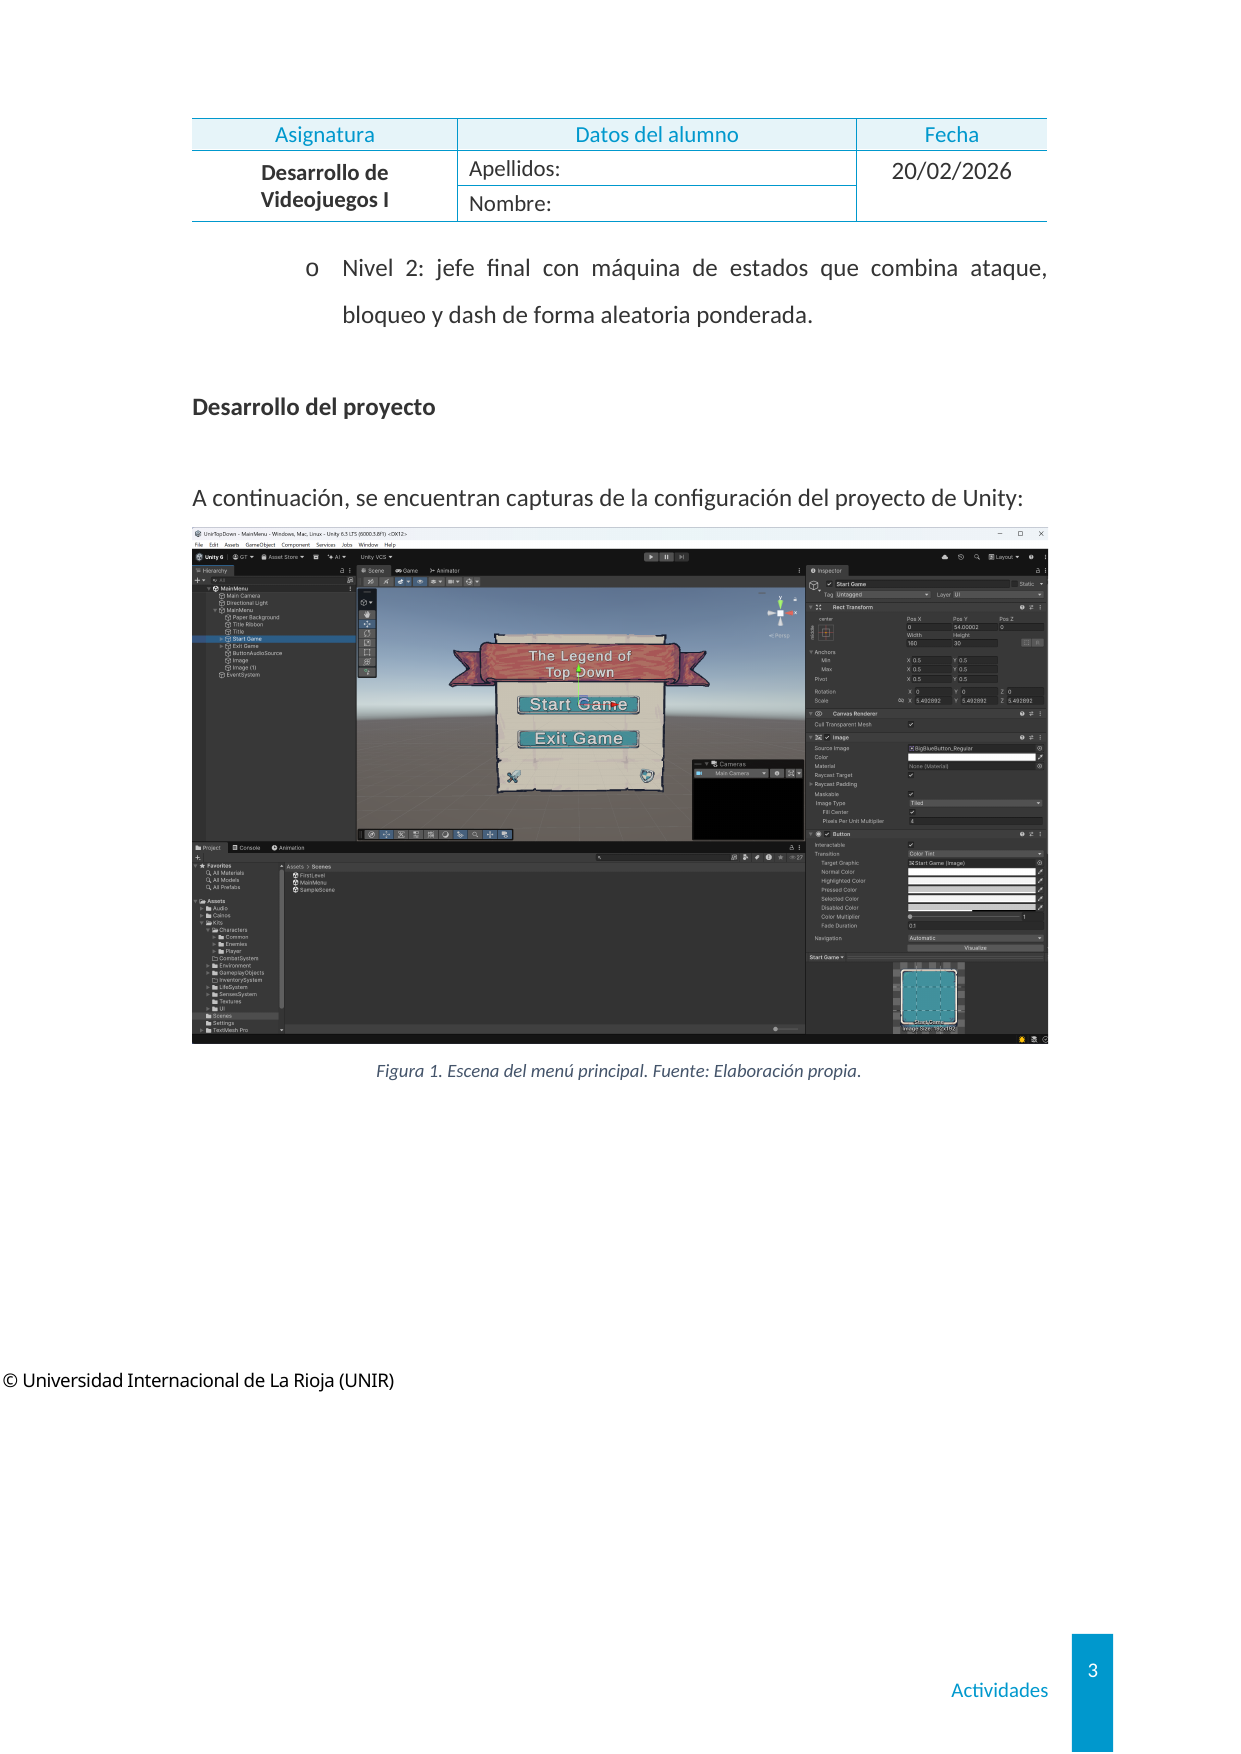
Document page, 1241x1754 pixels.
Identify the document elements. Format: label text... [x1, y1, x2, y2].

list Nivel 2: jefe final con máquina de estados que combina ataque, bloqueo y dash de forma aleatoria ponderada. [304, 252, 1048, 330]
picture [192, 527, 1049, 1044]
text Desarrollo del proyecto [192, 391, 1048, 421]
text A continuación, se encuentran capturas de la configuración del proyecto de Unity: [192, 482, 1048, 513]
